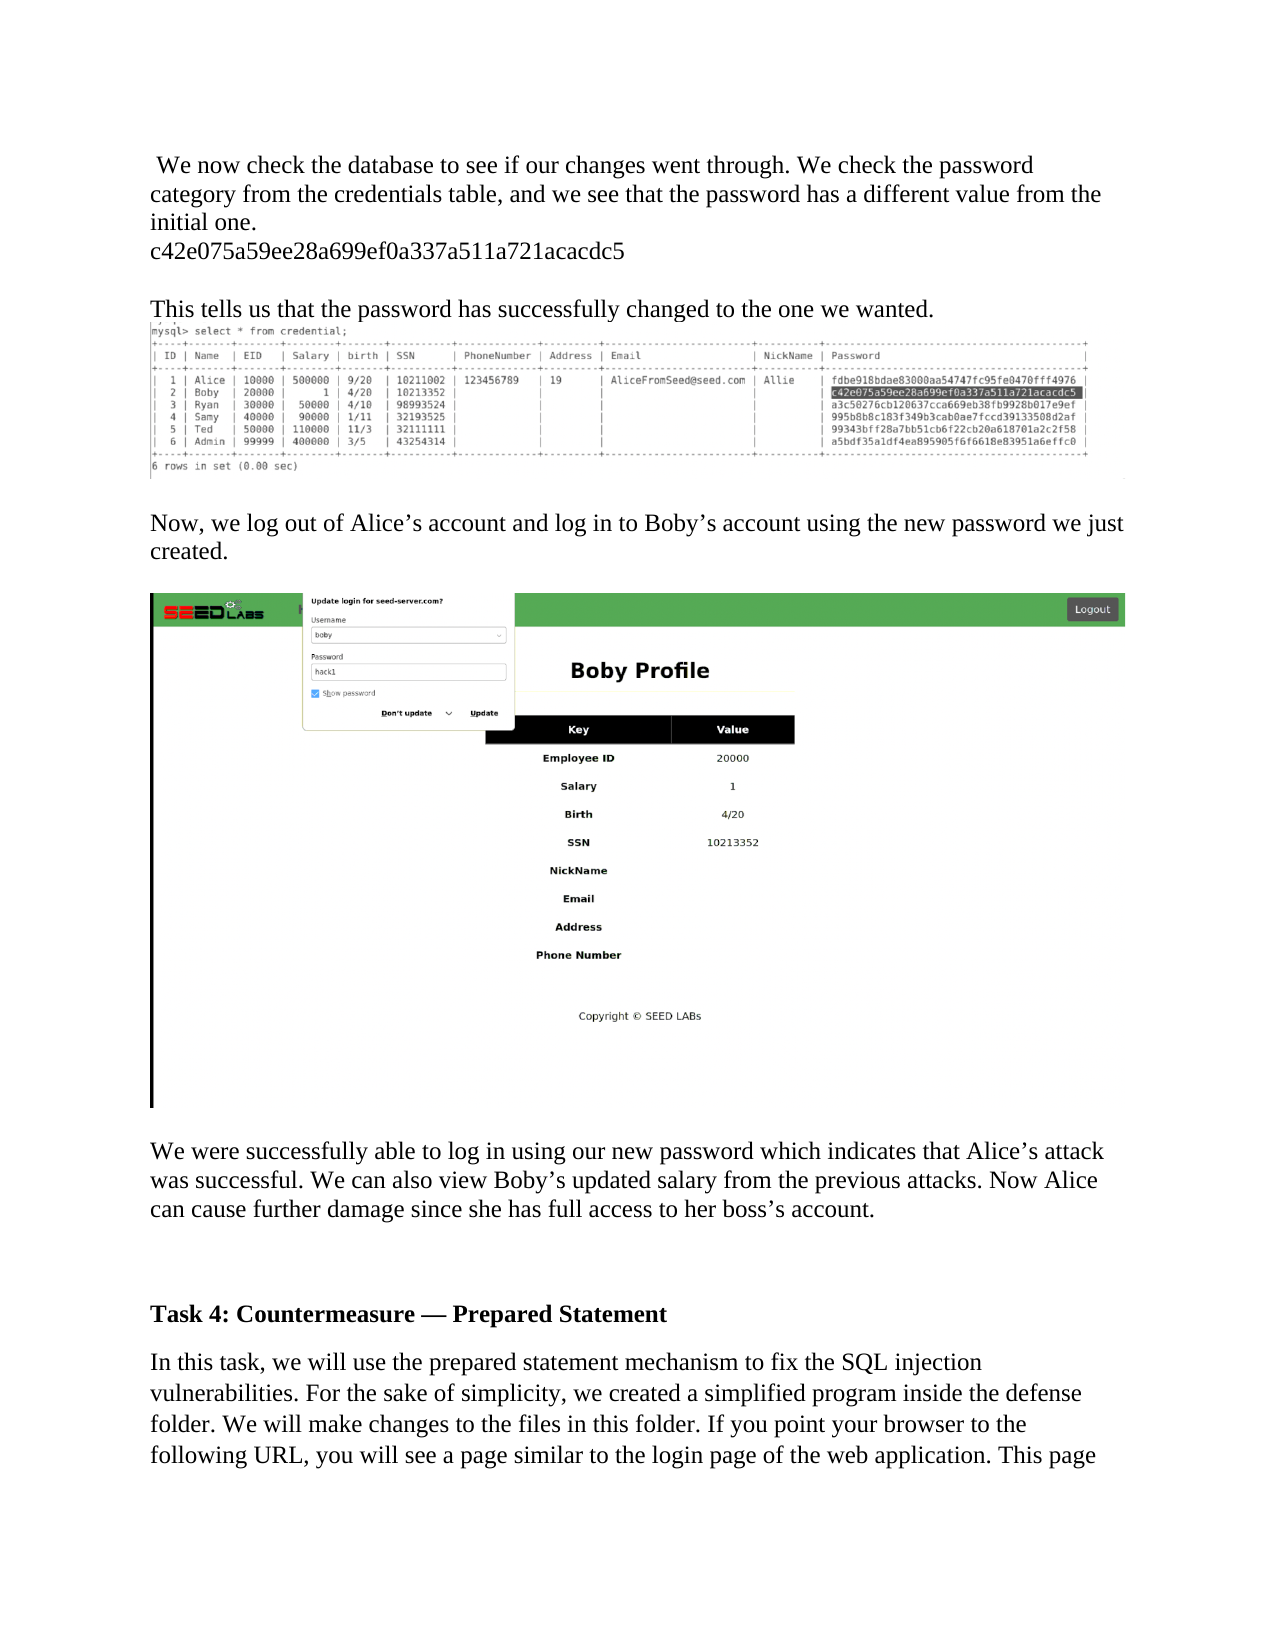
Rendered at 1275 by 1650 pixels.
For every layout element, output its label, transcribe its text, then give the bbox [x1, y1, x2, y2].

text We now check the database to see if our changes went through. We check the password category from the credentials table, and we see that the password has a different value from the initial one. [150, 150, 1125, 236]
text c42e075a59ee28a699ef0a337a511a721acacdc5 [150, 236, 1125, 265]
text We were successfully able to log in using our new password which indicates that Alice’s attack was successful. We can also view Boby’s updated salary from the previous attacks. Now Alice can cause further damage since she has full access to her boss’s account. [150, 1136, 1125, 1222]
text This tells us that the password has successfully changed to the one we wanted. [150, 294, 1125, 322]
picture [150, 593, 1125, 1108]
text Task 4: Countermeasure — Prepared Statement [150, 1299, 1125, 1328]
text Now, we log out of Alice’s account and log in to Boby’s account using the new password we just created. [150, 508, 1125, 565]
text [150, 1347, 1125, 1468]
picture [150, 322, 1125, 479]
